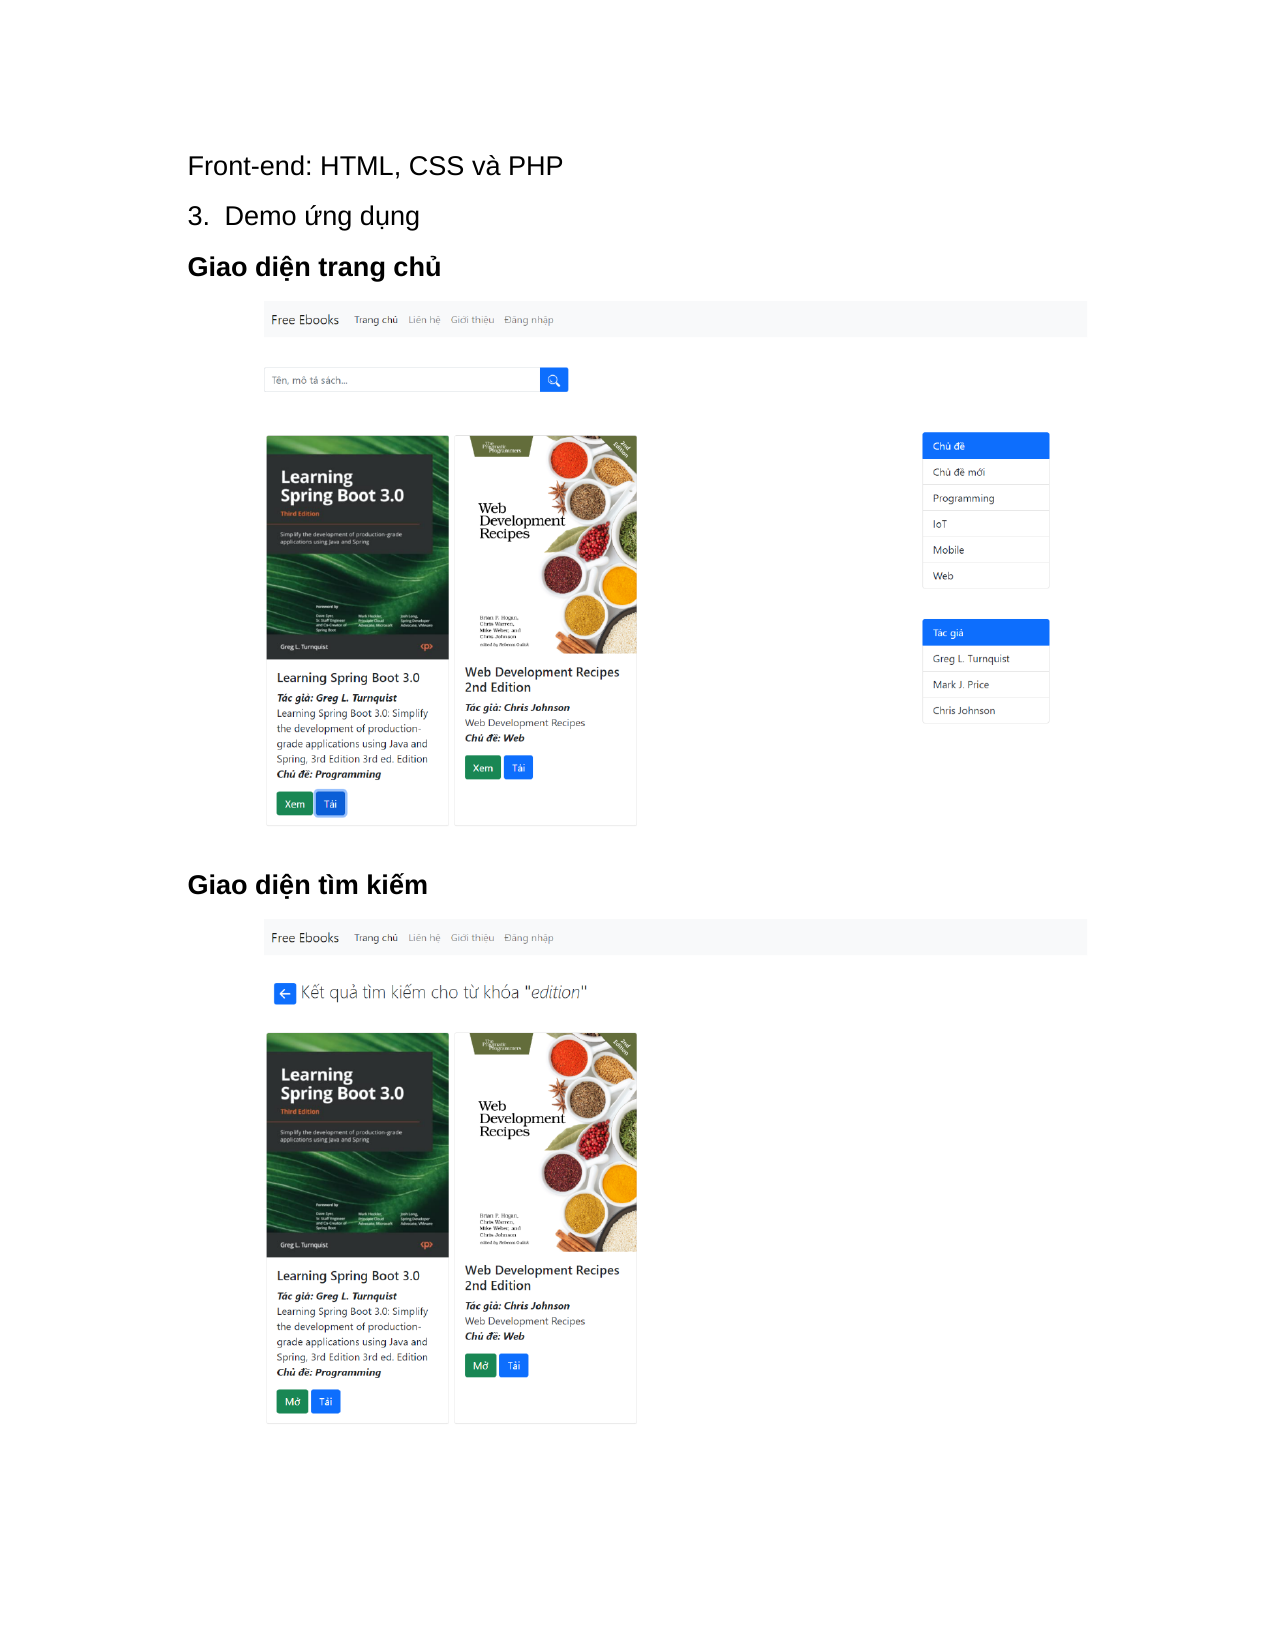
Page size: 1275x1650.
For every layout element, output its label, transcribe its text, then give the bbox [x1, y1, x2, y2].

picture [187, 919, 1163, 1468]
text Giao diện trang chủ [187, 251, 1125, 282]
text Front-end: HTML, CSS và PHP [187, 150, 1125, 181]
text Giao diện tìm kiếm [187, 869, 1125, 900]
list Demo ứng dụng [187, 200, 1125, 232]
picture [187, 301, 1163, 850]
